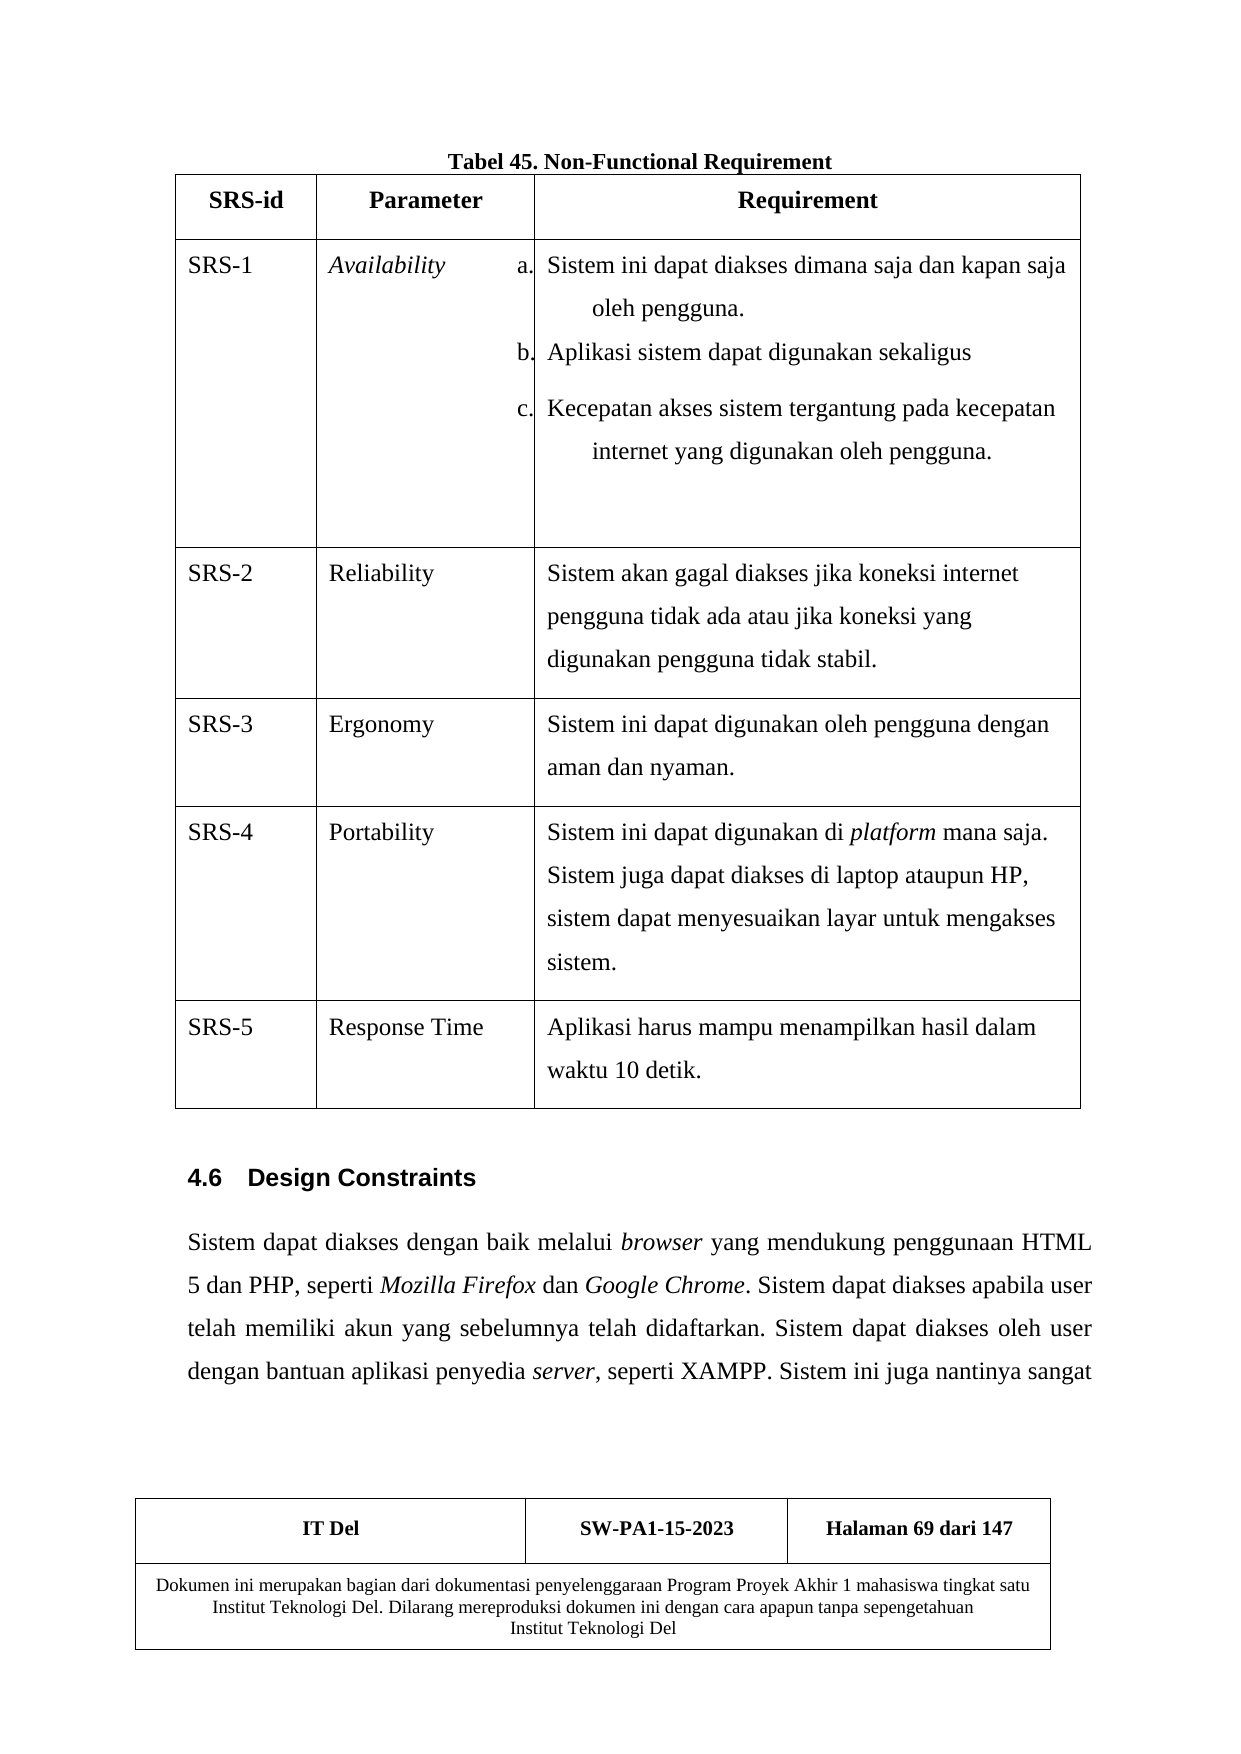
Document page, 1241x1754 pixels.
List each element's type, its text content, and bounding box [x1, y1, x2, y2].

table_cell Reliability [317, 548, 534, 698]
table_header Parameter [317, 175, 534, 239]
table_cell Sistem ini dapat diakses dimana saja dan kapan saja oleh pengguna. Aplikasi sistem dapat digunakan sekaligus Kecepatan akses sistem tergantung pada kecepatan internet yang digunakan oleh pengguna. [535, 240, 1080, 547]
table_cell SRS-5 [176, 1001, 316, 1108]
table_cell Sistem ini dapat digunakan di platform mana saja. Sistem juga dapat diakses di laptop ataupun HP, sistem dapat menyesuaikan layar untuk mengakses sistem. [535, 807, 1080, 1000]
table_cell Portability [317, 807, 534, 1000]
table_cell SRS-2 [176, 548, 316, 698]
table_cell Aplikasi harus mampu menampilkan hasil dalam waktu 10 detik. [535, 1001, 1080, 1108]
table_cell SRS-1 [176, 240, 316, 547]
table_cell Sistem ini dapat digunakan oleh pengguna dengan aman dan nyaman. [535, 699, 1080, 806]
table_cell Response Time [317, 1001, 534, 1108]
table_header Requirement [535, 175, 1080, 239]
table_cell Availability [317, 240, 534, 547]
table_cell Sistem akan gagal diakses jika koneksi internet pengguna tidak ada atau jika koneksi yang digunakan pengguna tidak stabil. [535, 548, 1080, 698]
text Tabel 45. Non-Functional Requirement [187, 148, 1092, 174]
table_cell SRS-4 [176, 807, 316, 1000]
table_cell Ergonomy [317, 699, 534, 806]
table_cell SRS-3 [176, 699, 316, 806]
table_header SRS-id [176, 175, 316, 239]
subtitle Design Constraints [187, 1163, 1092, 1192]
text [187, 1227, 1092, 1385]
